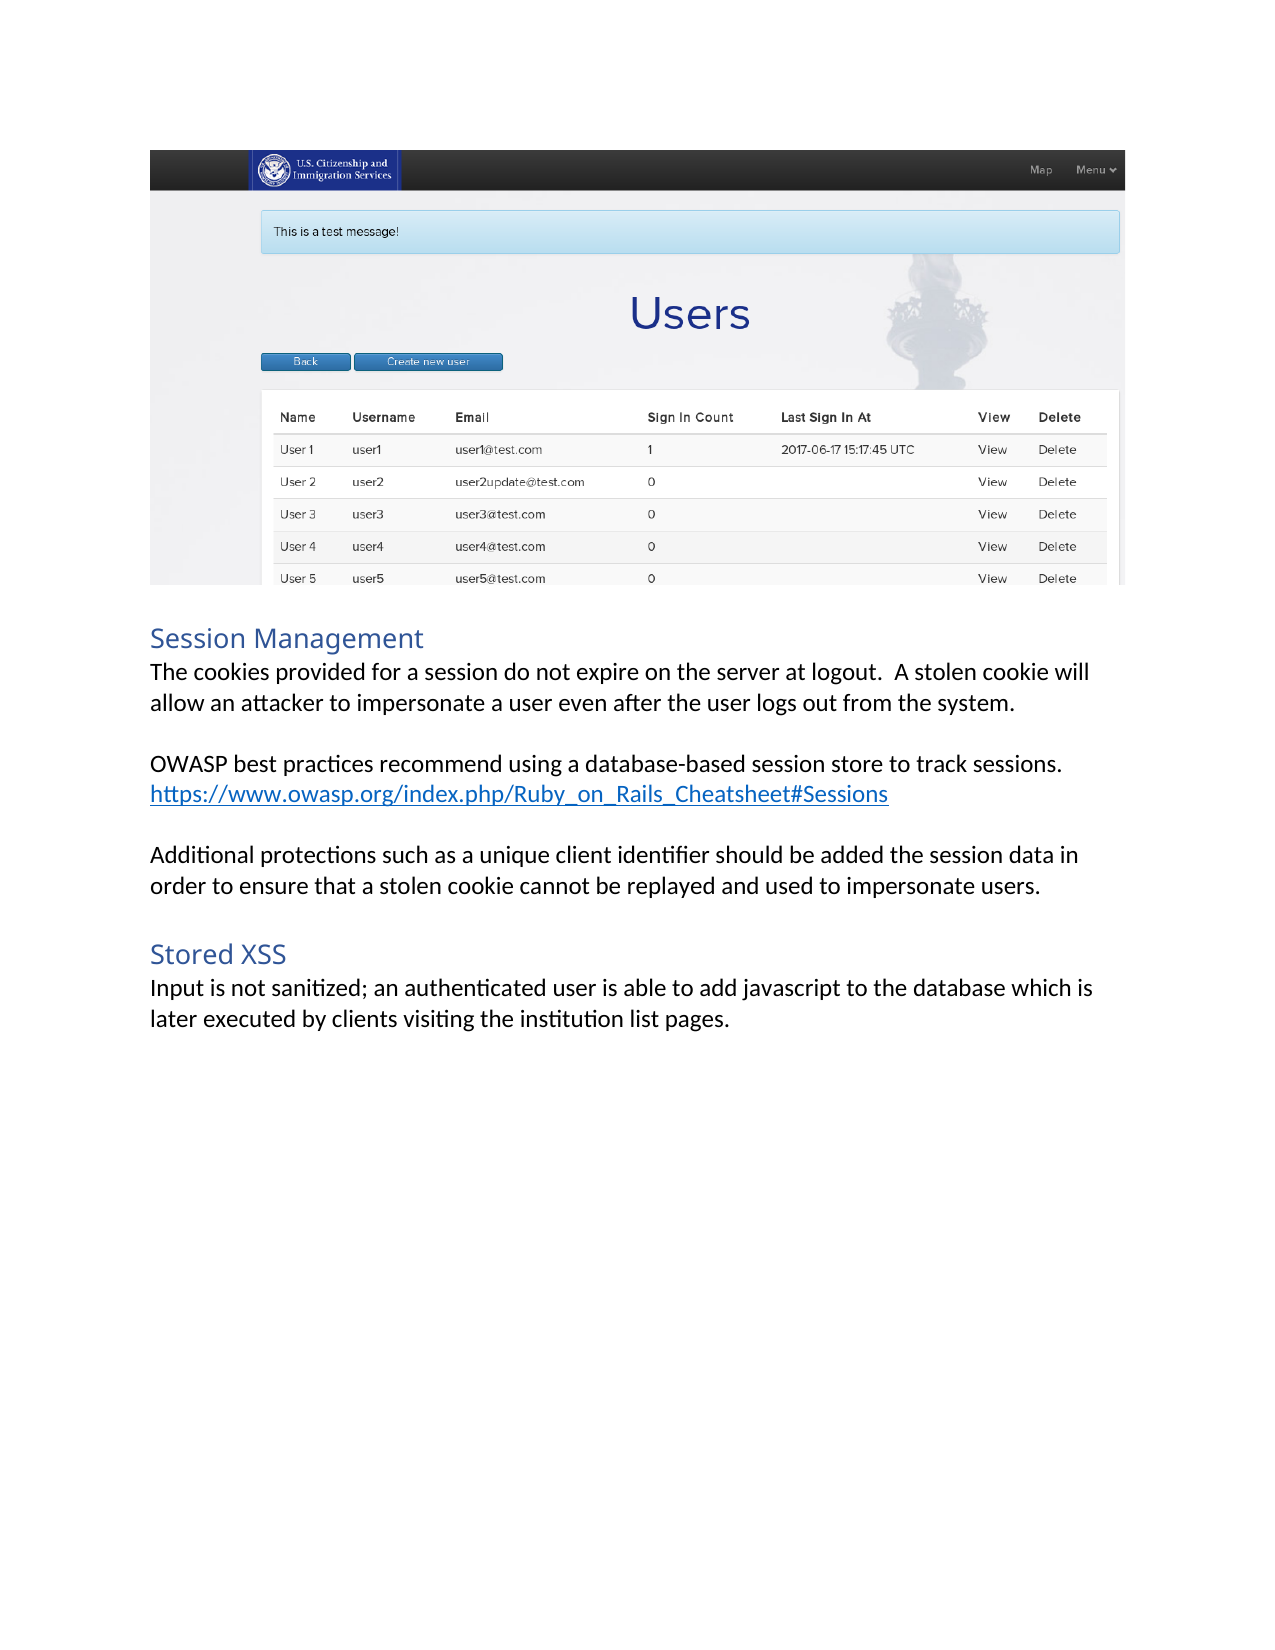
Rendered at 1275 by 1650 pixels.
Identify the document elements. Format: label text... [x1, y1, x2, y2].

text OWASP best practices recommend using a database-based session store to track sessions. [150, 748, 1125, 778]
subtitle Session Management [150, 619, 1125, 656]
text Additional protections such as a unique client identifier should be added the session data in order to ensure that a stolen cookie cannot be replayed and used to impersonate users. [150, 839, 1125, 901]
text https://www.owasp.org/index.php/Ruby_on_Rails_Cheatsheet#Sessions [150, 778, 1125, 809]
text Input is not sanitized; an authenticated user is able to add javascript to the database which is later executed by clients visiting the institution list pages. [150, 972, 1125, 1033]
text The cookies provided for a session do not expire on the server at logout. A stolen cookie will allow an attacker to impersonate a user even after the user logs out from the system. [150, 656, 1125, 717]
subtitle Stored XSS [150, 935, 1125, 972]
picture [150, 150, 1125, 585]
